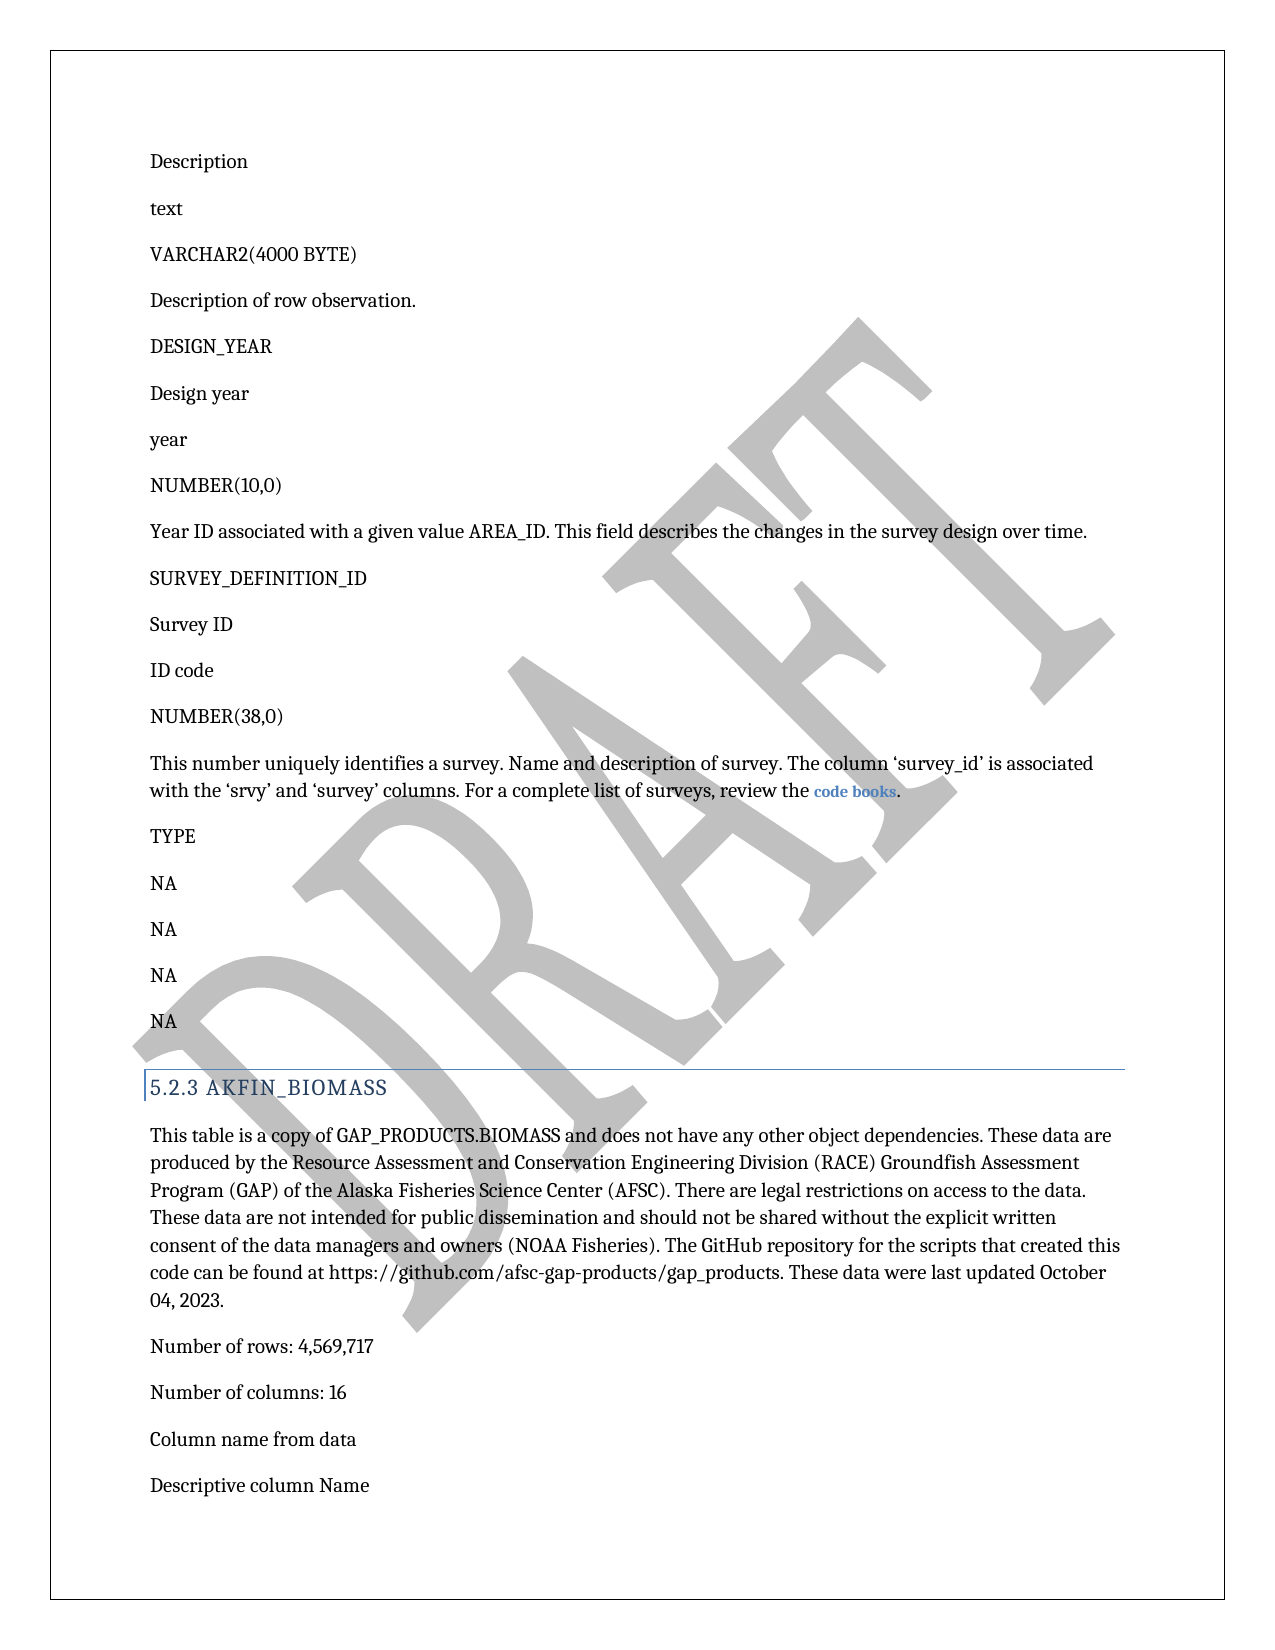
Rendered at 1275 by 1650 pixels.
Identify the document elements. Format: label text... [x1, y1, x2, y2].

text Number of columns: 16 [150, 1381, 1125, 1405]
text Number of rows: 4,569,717 [150, 1335, 1125, 1359]
text This number uniquely identifies a survey. Name and description of survey. The column ‘survey_id’ is associated with the ‘srvy’ and ‘survey’ columns. For a complete list of surveys, review the code books. [150, 751, 1125, 803]
text Descriptive column Name [150, 1473, 1125, 1497]
text VARCHAR2(4000 BYTE) [150, 242, 1125, 266]
text TYPE [150, 825, 1125, 849]
subtitle 5.2.3 AKFIN_BIOMASS [146, 1070, 1125, 1101]
text year [150, 427, 1125, 451]
text NA [150, 1010, 1125, 1034]
text Description of row observation. [150, 289, 1125, 313]
text Year ID associated with a given value AREA_ID. This field describes the changes in the survey design over time. [150, 520, 1125, 544]
text NUMBER(10,0) [150, 474, 1125, 498]
text NA [150, 917, 1125, 941]
text SURVEY_DEFINITION_ID [150, 566, 1125, 590]
text Design year [150, 381, 1125, 405]
text This table is a copy of GAP_PRODUCTS.BIOMASS and does not have any other object dependencies. These data are produced by the Resource Assessment and Conservation Engineering Division (RACE) Groundfish Assessment Program (GAP) of the Alaska Fisheries Science Center (AFSC). There are legal restrictions on access to the data. These data are not intended for public dissemination and should not be shared without the explicit written consent of the data managers and owners (NOAA Fisheries). The GitHub repository for the scripts that created this code can be found at https://github.com/afsc-gap-products/gap_products. These data were last updated October 04, 2023. [150, 1123, 1125, 1312]
text Description [150, 150, 1125, 174]
text NA [150, 871, 1125, 895]
text NUMBER(38,0) [150, 705, 1125, 729]
text ID code [150, 659, 1125, 683]
text text [150, 196, 1125, 220]
text Survey ID [150, 612, 1125, 636]
text NA [150, 964, 1125, 988]
text DESIGN_YEAR [150, 335, 1125, 359]
text Column name from data [150, 1427, 1125, 1451]
